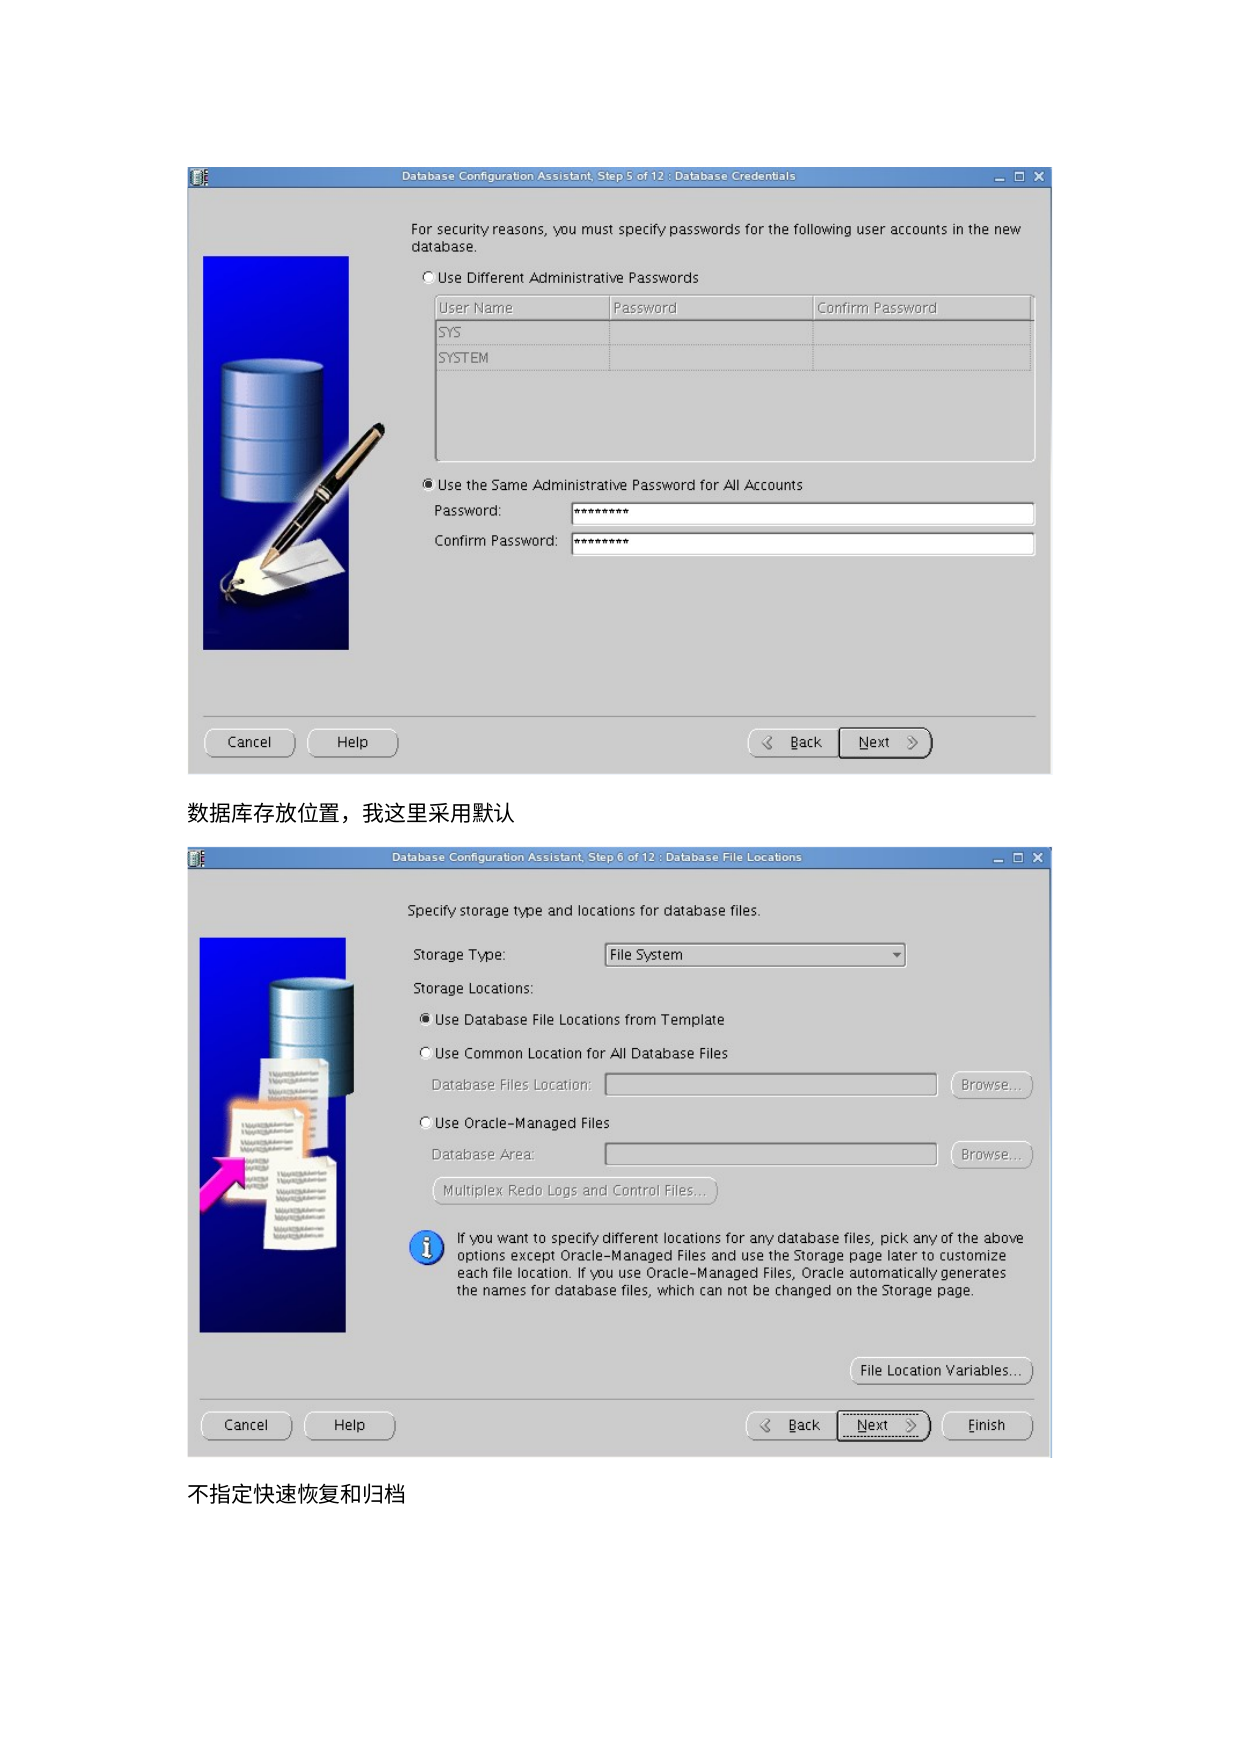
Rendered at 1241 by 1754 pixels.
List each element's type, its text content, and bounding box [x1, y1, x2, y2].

picture [187, 846, 1053, 1458]
text 数据库存放位置，我这里采用默认 [187, 795, 1053, 828]
text 不指定快速恢复和归档 [187, 1476, 1053, 1509]
picture [187, 167, 1053, 775]
